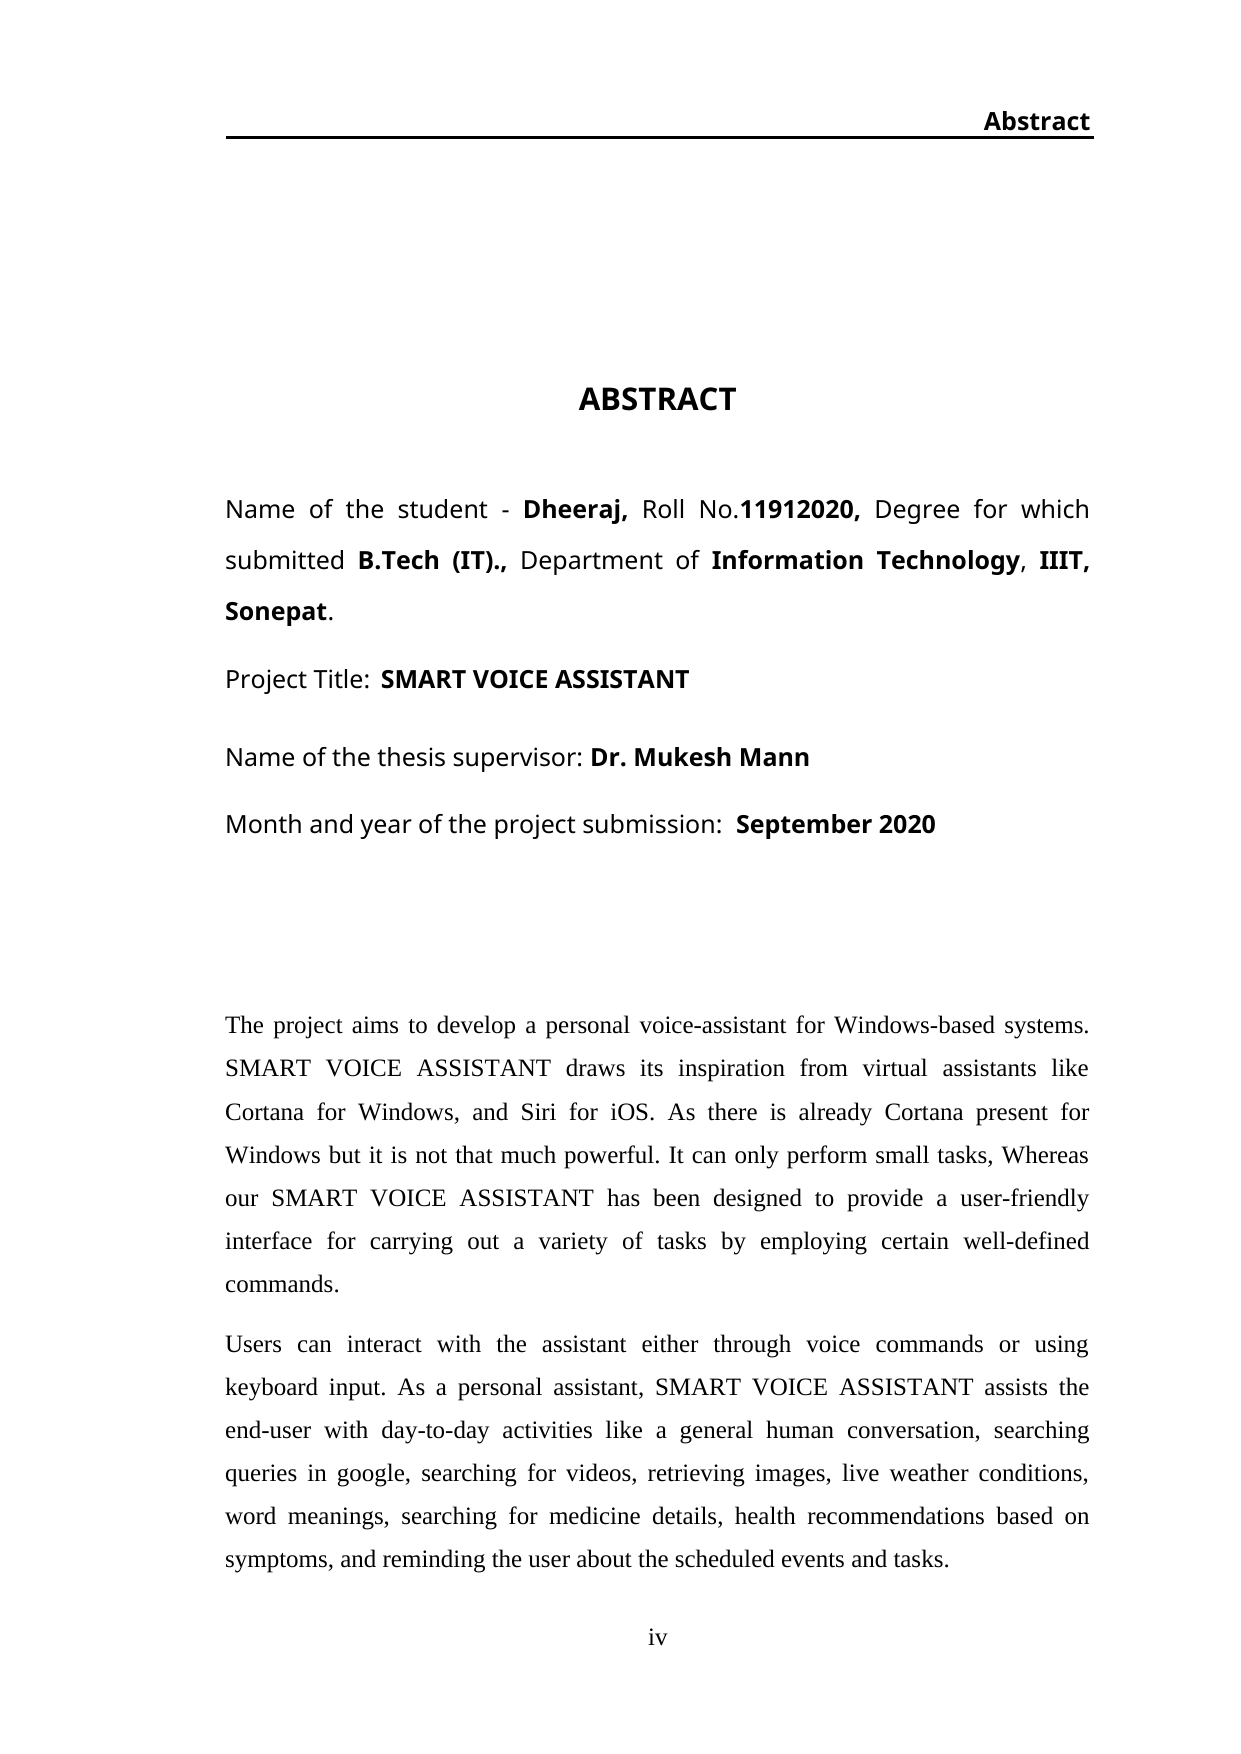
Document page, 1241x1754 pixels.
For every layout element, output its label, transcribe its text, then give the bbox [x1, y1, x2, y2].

text Users can interact with the assistant either through voice commands or using keyboard input. As a personal assistant, SMART VOICE ASSISTANT assists the end-user with day-to-day activities like a general human conversation, searching queries in google, searching for videos, retrieving images, live weather conditions, word meanings, searching for medicine details, health recommendations based on symptoms, and reminding the user about the scheduled events and tasks. [225, 1329, 1090, 1573]
text Project Title: SMART VOICE ASSISTANT [225, 662, 1090, 696]
text Month and year of the project submission: September 2020 [225, 807, 1090, 841]
text ABSTRACT [225, 377, 1090, 420]
text Name of the student - Dheeraj, Roll No.11912020, Degree for which submitted B.Tech (IT)., Department of Information Technology, IIIT, Sonepat. [225, 492, 1090, 628]
text The project aims to develop a personal voice-assistant for Windows-based systems. SMART VOICE ASSISTANT draws its inspiration from virtual assistants like Cortana for Windows, and Siri for iOS. As there is already Cortana present for Windows but it is not that much powerful. It can only perform small tasks, Whereas our SMART VOICE ASSISTANT has been designed to provide a user-friendly interface for carrying out a variety of tasks by employing certain well-defined commands. [225, 1010, 1090, 1298]
text Name of the thesis supervisor: Dr. Mukesh Mann [225, 739, 1090, 773]
